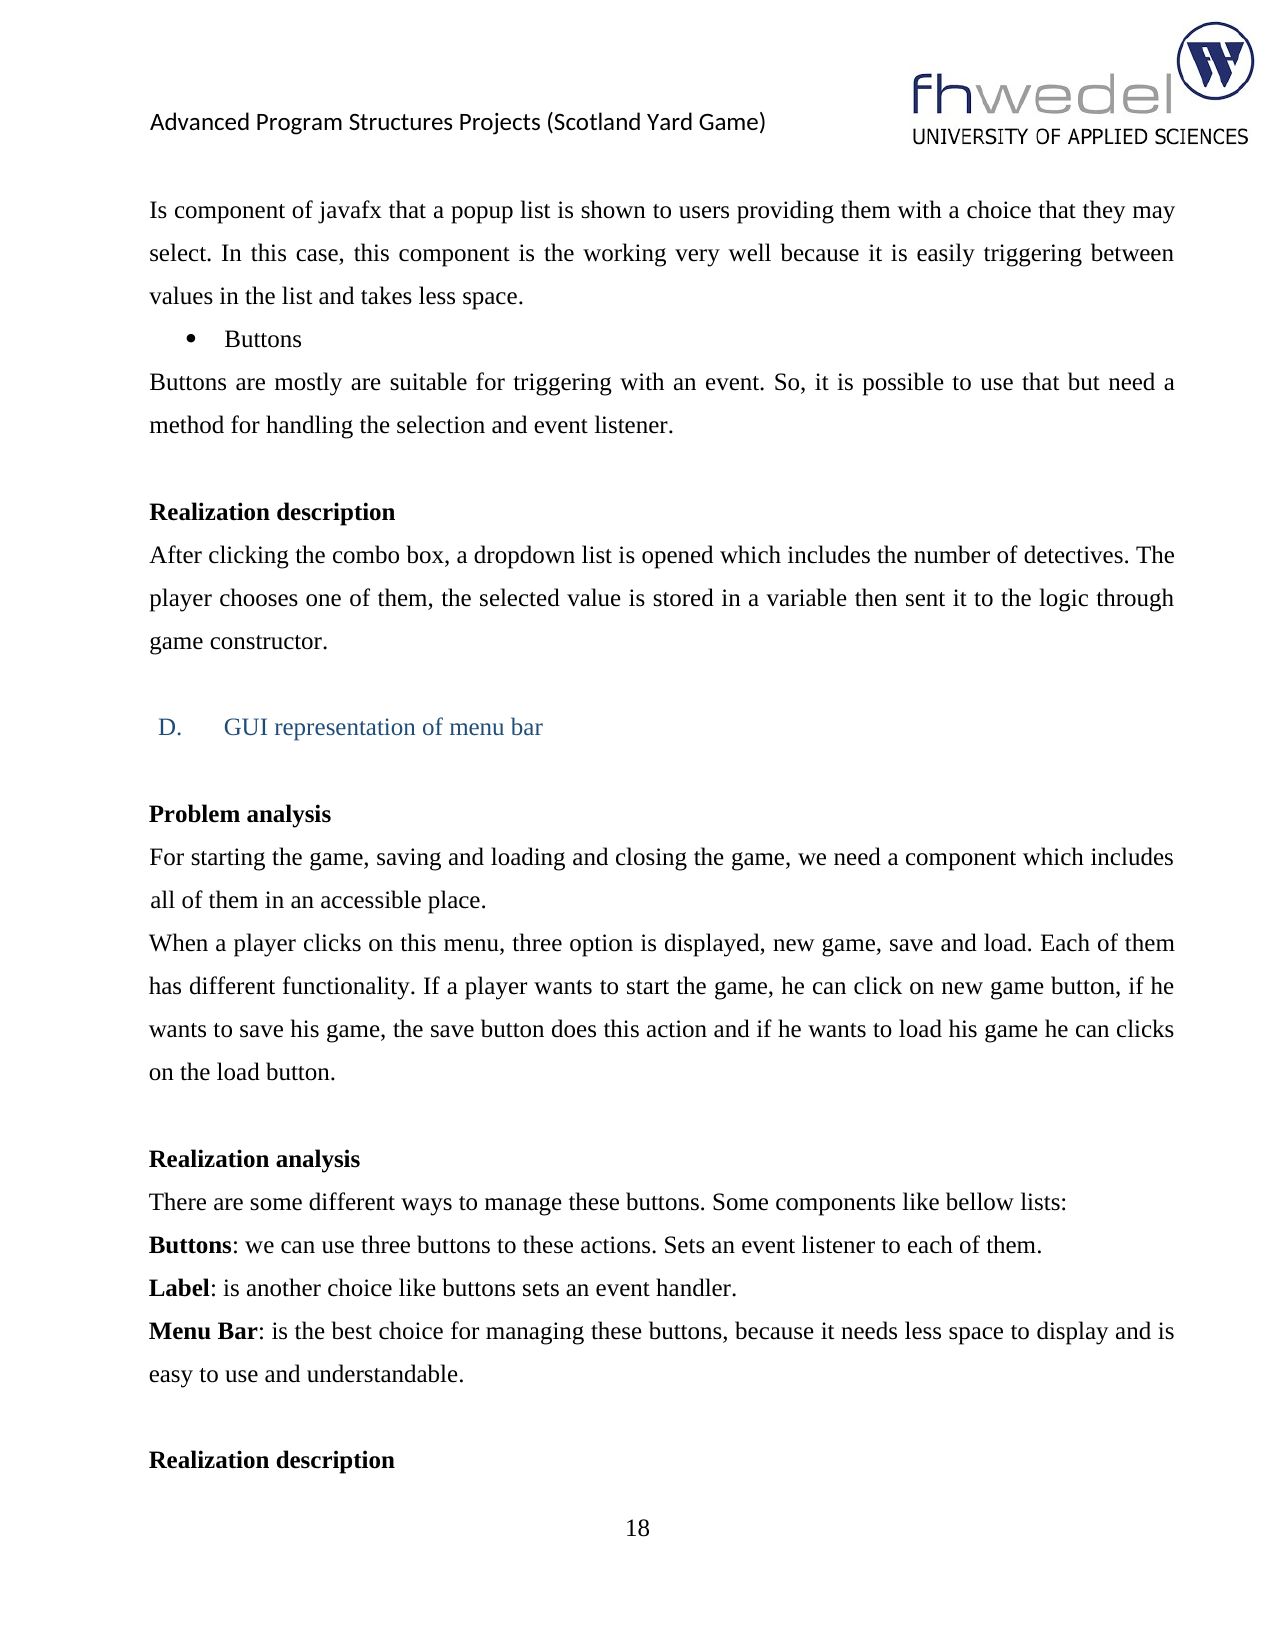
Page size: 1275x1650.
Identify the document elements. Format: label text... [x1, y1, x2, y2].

text Label: is another choice like buttons sets an event handler. [148, 1273, 1176, 1302]
text There are some different ways to manage these buttons. Some components like bellow lists: [148, 1187, 1176, 1216]
list Buttons [187, 324, 1176, 353]
text For starting the game, saving and loading and closing the game, we need a component which includes all of them in an accessible place. [149, 842, 1176, 914]
text Problem analysis [148, 799, 1176, 827]
text Menu Bar: is the best choice for managing these buttons, because it needs less space to display and is easy to use and understandable. [148, 1316, 1176, 1388]
text After clicking the combo box, a dropdown list is opened which includes the number of detectives. The player chooses one of them, the selected value is stored in a variable then sent it to the logic through game constructor. [149, 540, 1176, 655]
picture [909, 18, 1257, 148]
text When a player clicks on this menu, three option is displayed, new game, save and load. Each of them has different functionality. If a player wants to start the game, he can click on new game button, if he wants to save his game, the save button does this action and if he wants to load his game he can clicks on the load button. [148, 928, 1176, 1086]
text Realization analysis [148, 1144, 1176, 1172]
text Buttons are mostly are suitable for triggering with an event. So, it is possible to use that but need a method for handling the selection and event listener. [149, 367, 1176, 439]
text Is component of javafx that a popup list is shown to users providing them with a choice that they may select. In this case, this component is the working very well because it is easily triggering between values in the list and takes less space. [149, 195, 1176, 310]
subtitle GUI representation of menu bar [158, 712, 1176, 741]
text Buttons: we can use three buttons to these actions. Sets an event listener to each of them. [148, 1230, 1176, 1259]
text Realization description [148, 1446, 1176, 1474]
text Realization description [149, 497, 1176, 526]
